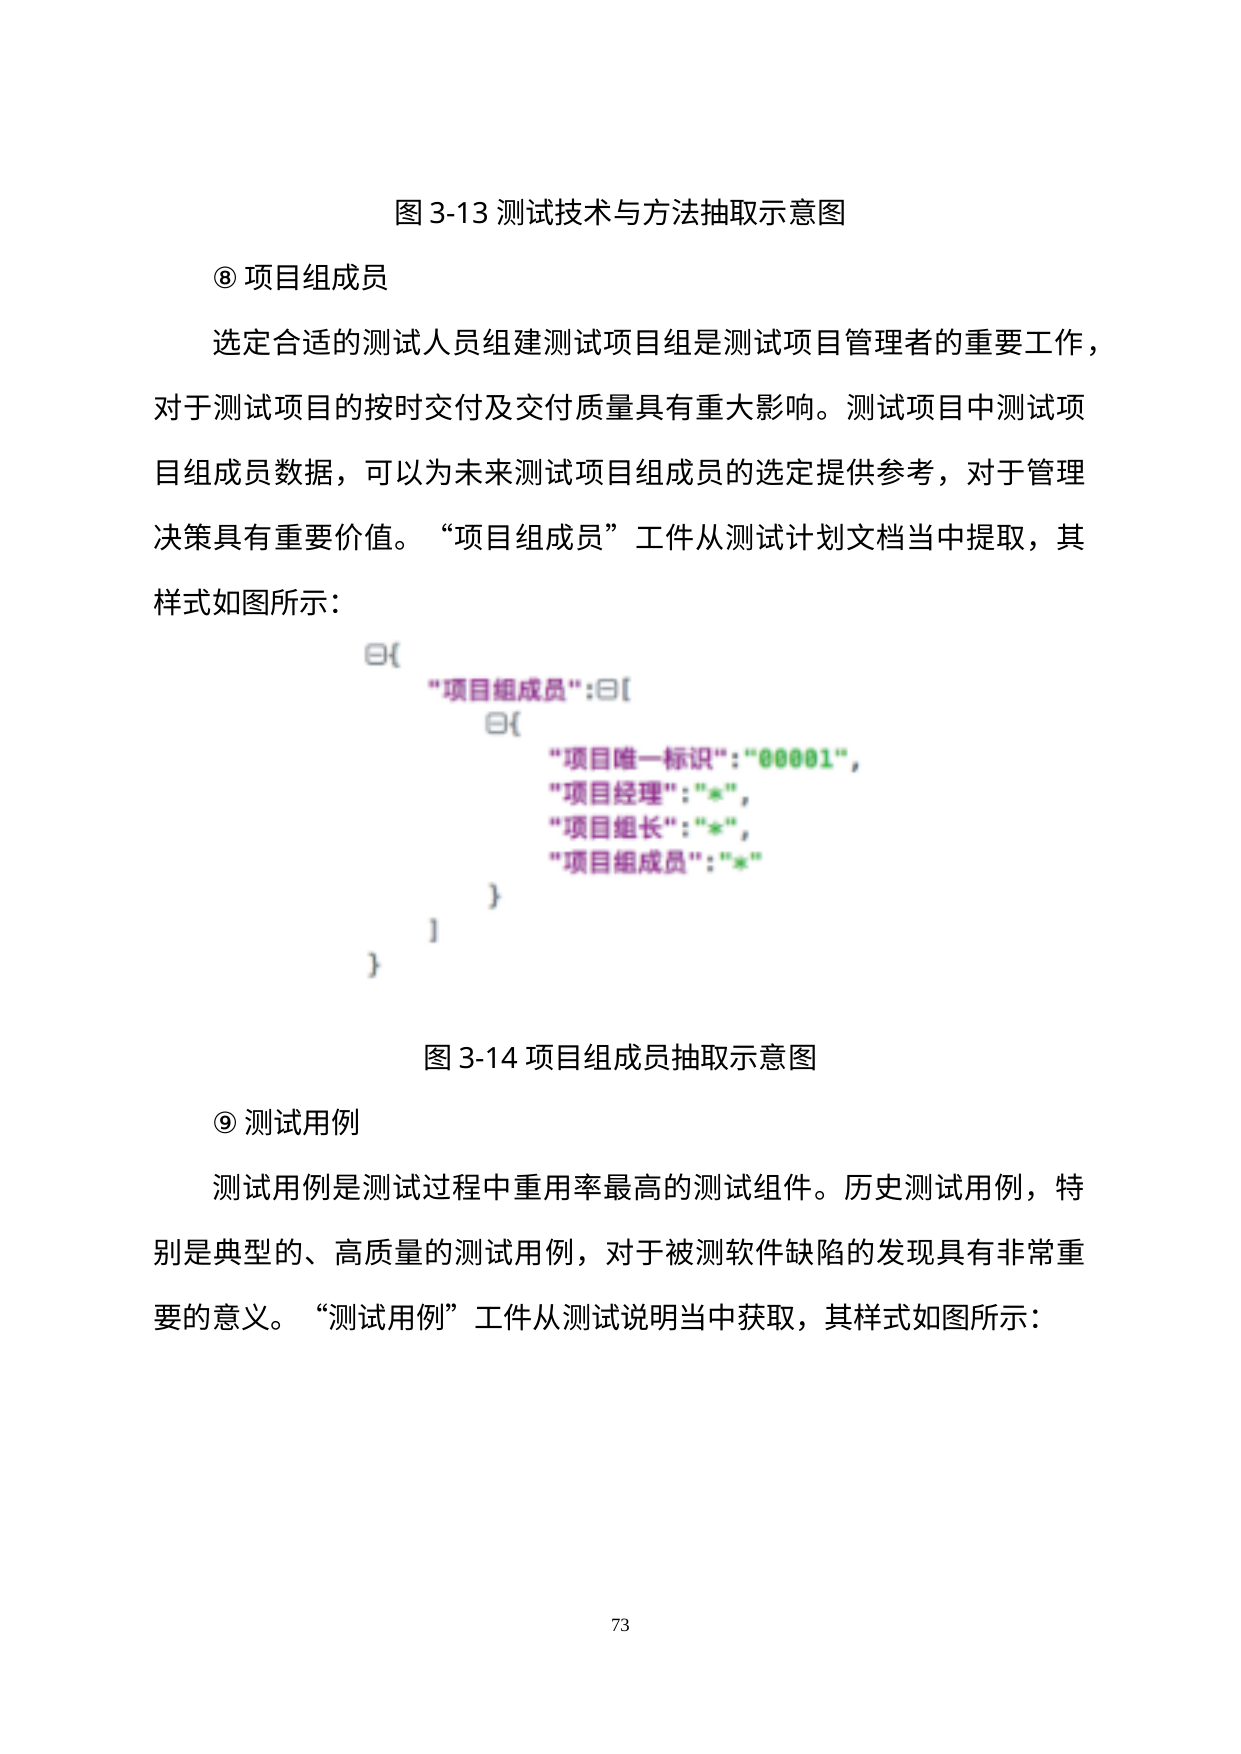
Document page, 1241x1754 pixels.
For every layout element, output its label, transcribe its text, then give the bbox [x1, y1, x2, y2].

text ⑨测试用例 [153, 1088, 1087, 1153]
text 图3-14 项目组成员抽取示意图 [153, 1023, 1087, 1088]
text ⑧项目组成员 [153, 243, 1087, 308]
text 选定合适的测试人员组建测试项目组是测试项目管理者的重要工作，对于测试项目的按时交付及交付质量具有重大影响。测试项目中测试项目组成员数据，可以为未来测试项目组成员的选定提供参考，对于管理决策具有重要价值。“项目组成员”工件从测试计划文档当中提取，其样式如图所示： [153, 308, 1087, 633]
text 图3-13 测试技术与方法抽取示意图 [153, 178, 1087, 243]
text 测试用例是测试过程中重用率最高的测试组件。历史测试用例，特别是典型的、高质量的测试用例，对于被测软件缺陷的发现具有非常重要的意义。“测试用例”工件从测试说明当中获取，其样式如图所示： [153, 1153, 1087, 1348]
